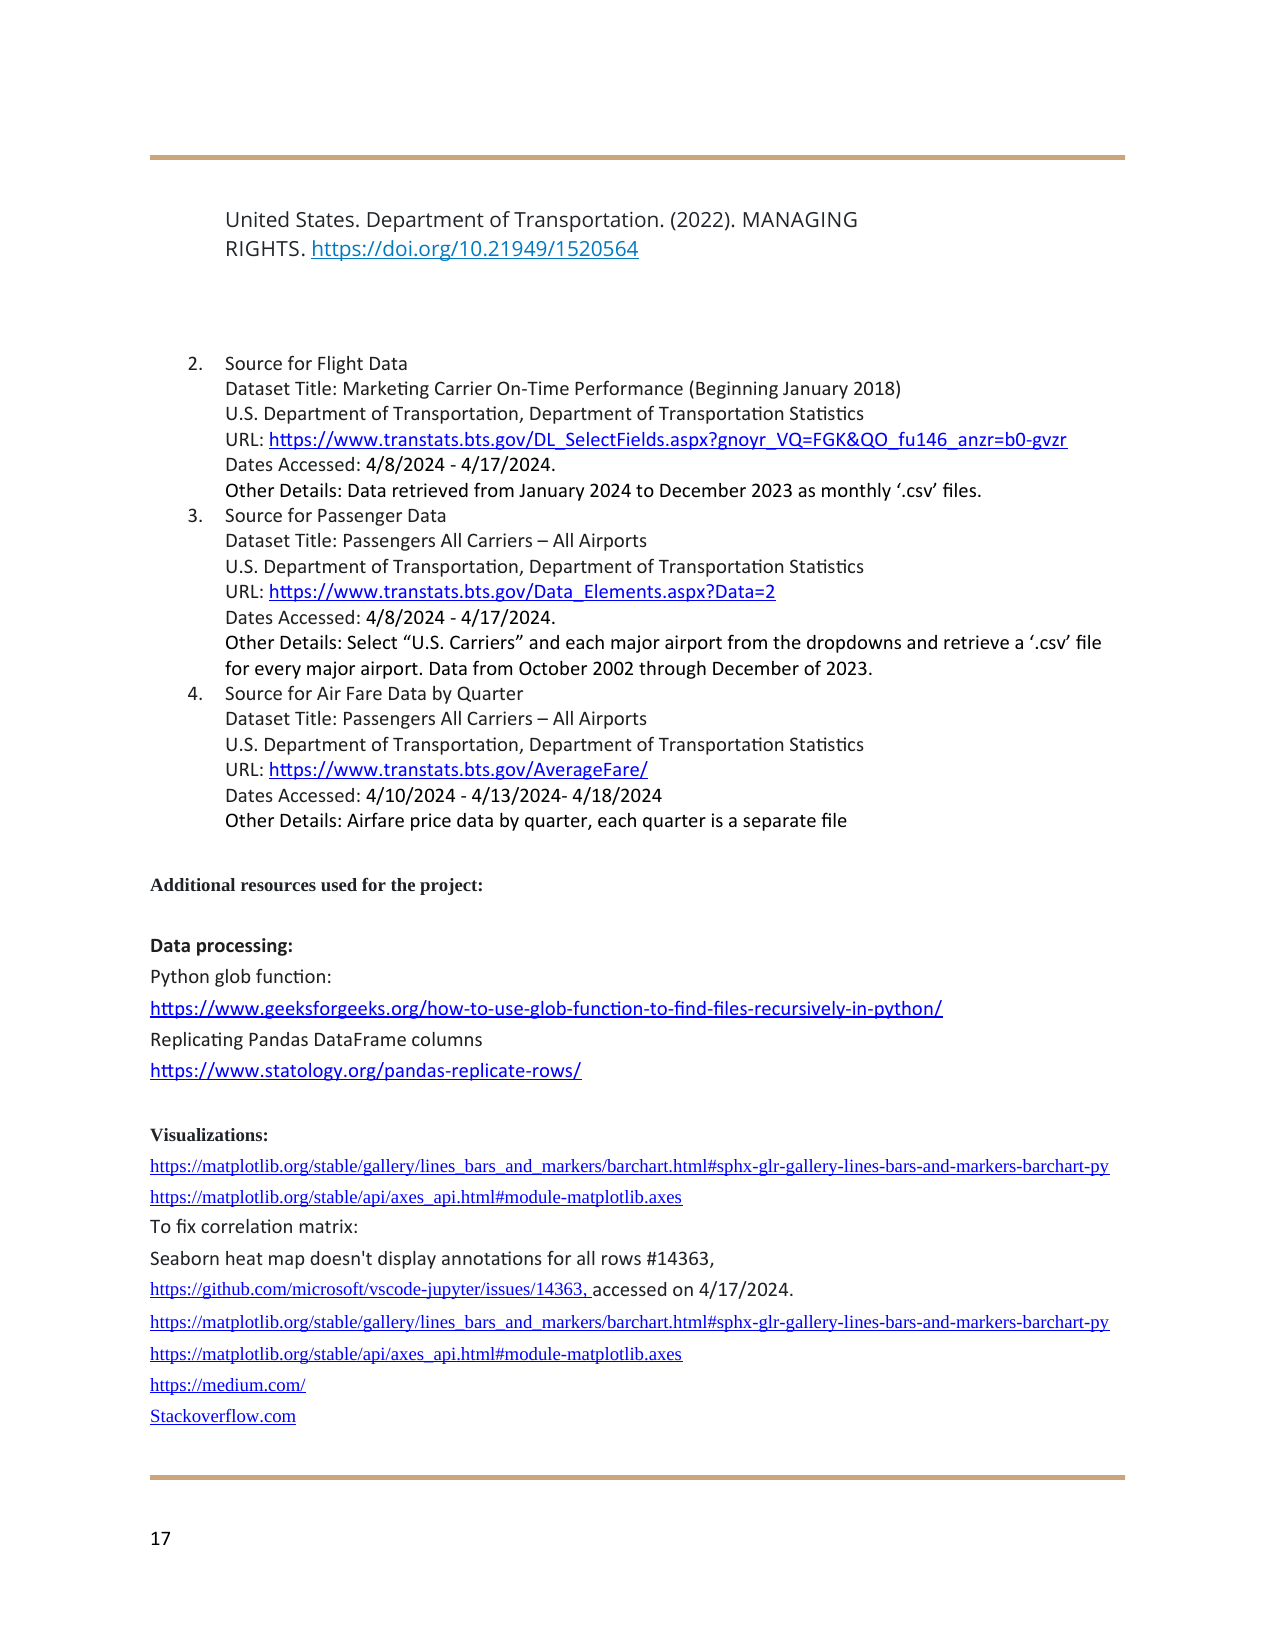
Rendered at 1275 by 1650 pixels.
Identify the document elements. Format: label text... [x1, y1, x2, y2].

text https://github.com/microsoft/vscode-jupyter/issues/14363, accessed on 4/17/2024. [150, 1270, 1125, 1301]
text Seaborn heat map doesn't display annotations for all rows #14363, [150, 1239, 1125, 1270]
picture [150, 1475, 1125, 1480]
text Visualizations: [150, 1114, 1125, 1145]
picture [150, 155, 1125, 160]
list Source for Flight Data Dataset Title: Marketing Carrier On-Time Performance (Beginning January 2018) U.S. Department of Transportation, Department of Transportation Statistics URL: https://www.transtats.bts.gov/DL_SelectFields.aspx?gnoyr_VQ=FGK&QO_fu146_anzr=b0-gvzr Dates Accessed: 4/8/2024 - 4/17/2024. Other Details: Data retrieved from January 2024 to December 2023 as monthly ‘.csv’ files. [187, 350, 1125, 502]
text Additional resources used for the project: [150, 864, 1125, 895]
text Python glob function: [150, 958, 1125, 989]
text To fix correlation matrix: [150, 1208, 1125, 1239]
text https://www.geeksforgeeks.org/how-to-use-glob-function-to-find-files-recursively-in-python/ [150, 989, 1125, 1020]
text United States. Department of Transportation. (2022). Managing Rights. https://doi.org/10.21949/1520564 [225, 205, 1125, 262]
text https://matplotlib.org/stable/api/axes_api.html#module-matplotlib.axes [150, 1333, 1125, 1364]
text https://matplotlib.org/stable/api/axes_api.html#module-matplotlib.axes [150, 1176, 1125, 1208]
text https://matplotlib.org/stable/gallery/lines_bars_and_markers/barchart.html#sphx-glr-gallery-lines-bars-and-markers-barchart-py [150, 1145, 1125, 1176]
text Replicating Pandas DataFrame columns [150, 1020, 1125, 1051]
text https://www.statology.org/pandas-replicate-rows/ [150, 1051, 1125, 1083]
text https://medium.com/ [150, 1364, 1125, 1395]
text Stackoverflow.com [150, 1395, 1125, 1426]
text https://matplotlib.org/stable/gallery/lines_bars_and_markers/barchart.html#sphx-glr-gallery-lines-bars-and-markers-barchart-py [150, 1301, 1125, 1333]
list Source for Air Fare Data by Quarter Dataset Title: Passengers All Carriers – All Airports U.S. Department of Transportation, Department of Transportation Statistics URL: https://www.transtats.bts.gov/AverageFare/ [187, 680, 1125, 782]
text Data processing: [150, 926, 1125, 958]
list Dates Accessed: 4/10/2024 - 4/13/2024- 4/18/2024 Other Details: Airfare price data by quarter, each quarter is a separate file [225, 782, 1125, 833]
list Source for Passenger Data Dataset Title: Passengers All Carriers – All Airports U.S. Department of Transportation, Department of Transportation Statistics URL: https://www.transtats.bts.gov/Data_Elements.aspx?Data=2 [187, 502, 1125, 604]
list Dates Accessed: 4/8/2024 - 4/17/2024. Other Details: Select “U.S. Carriers” and each major airport from the dropdowns and retrieve a ‘.csv’ file for every major airport. Data from October 2002 through December of 2023. [225, 604, 1125, 680]
